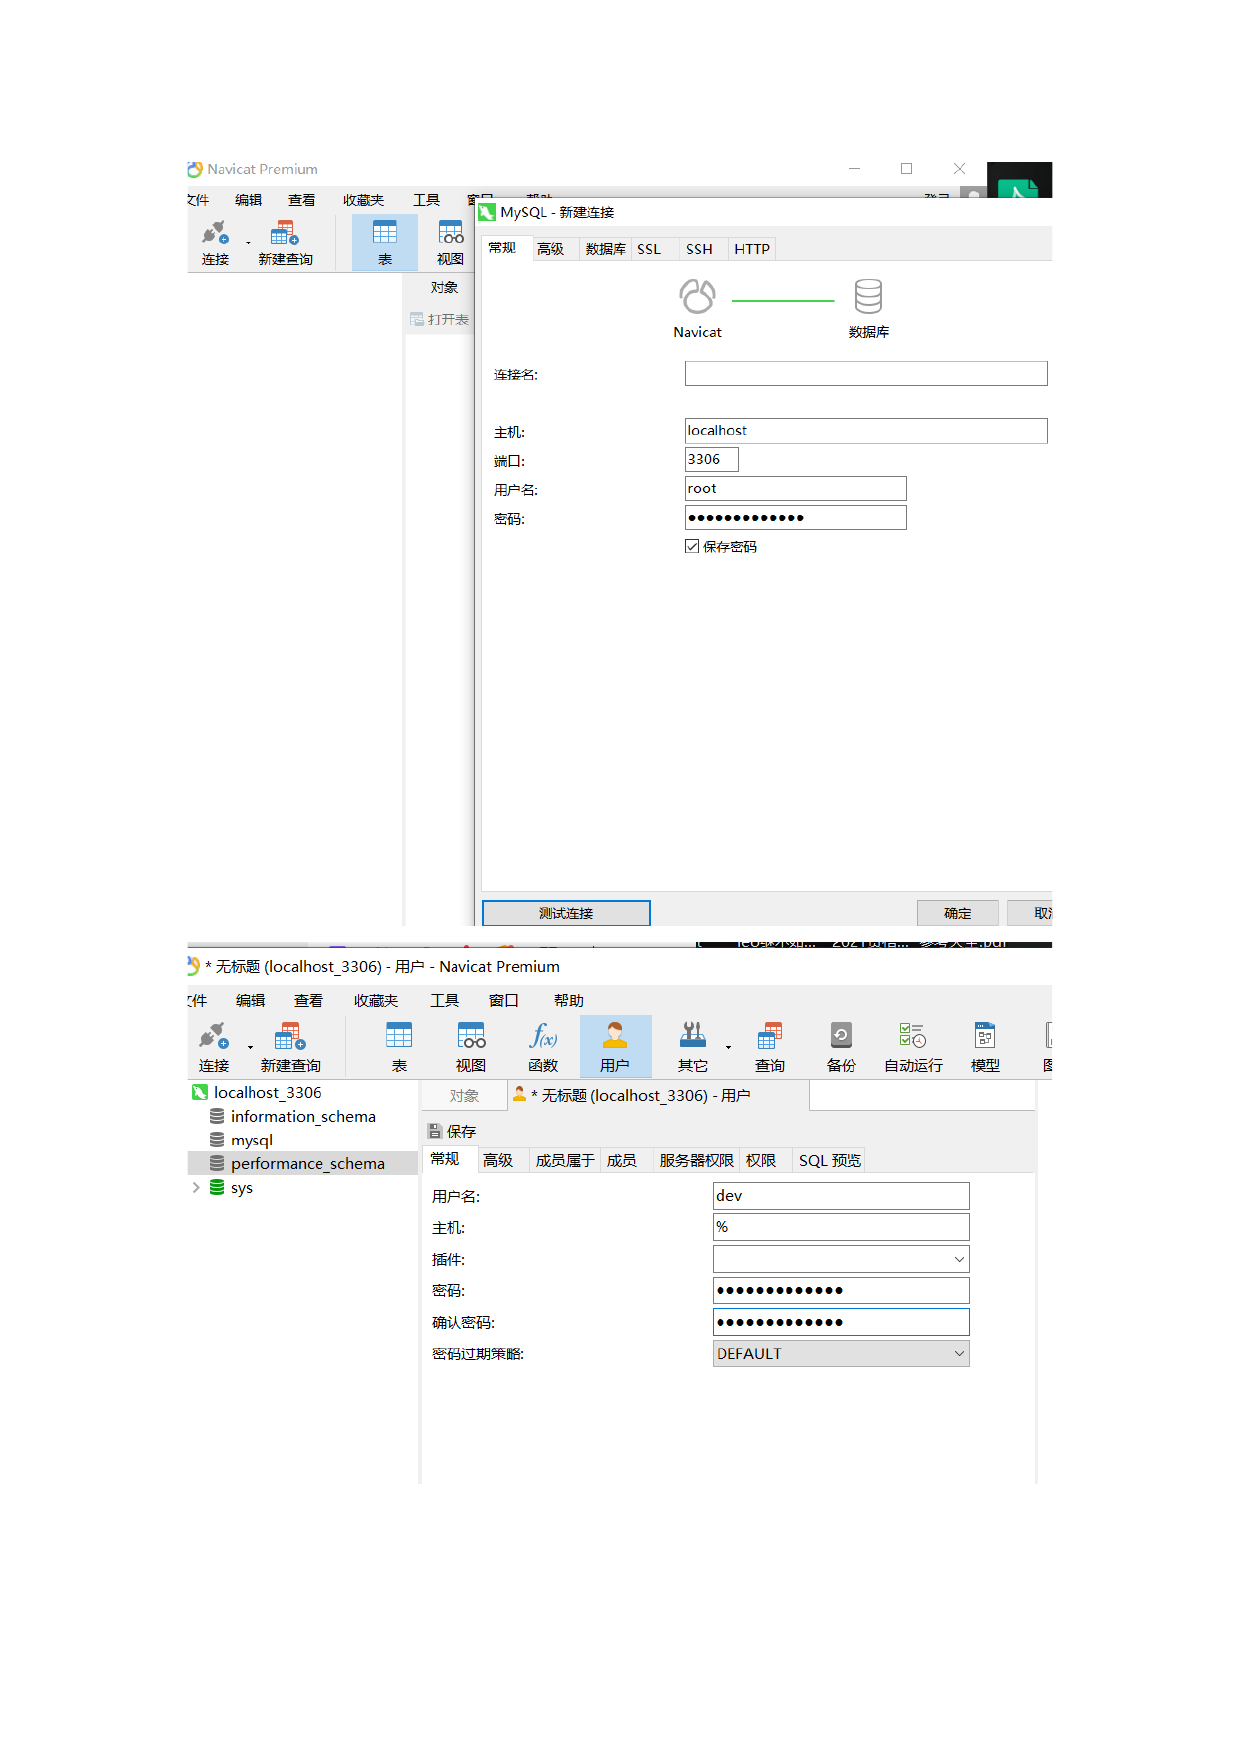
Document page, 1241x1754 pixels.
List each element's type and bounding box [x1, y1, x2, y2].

picture [187, 942, 1053, 1484]
picture [187, 162, 1053, 926]
